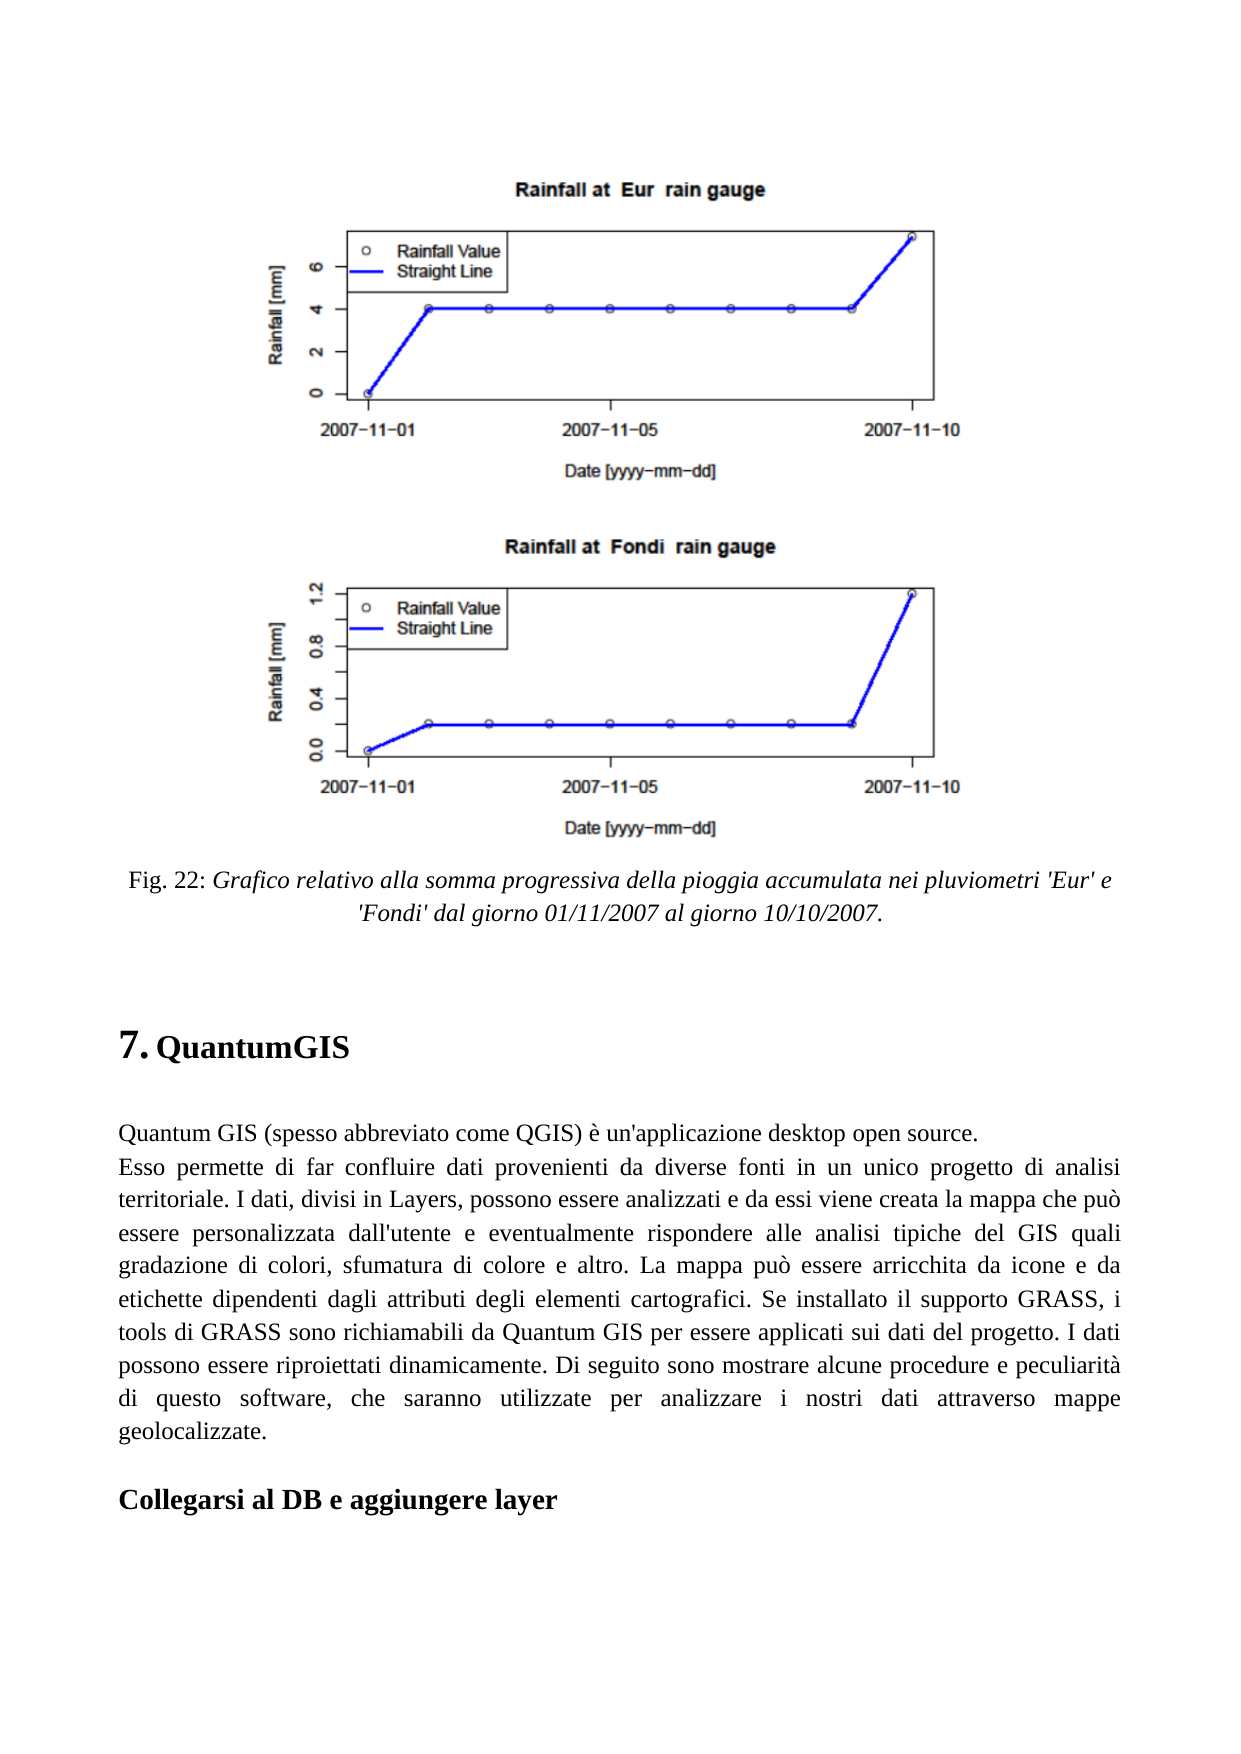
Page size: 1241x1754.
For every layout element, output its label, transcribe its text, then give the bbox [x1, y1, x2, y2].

text Fig. 22: Grafico relativo alla somma progressiva della pioggia accumulata nei pluviometri 'Eur' e 'Fondi' dal giorno 01/11/2007 al giorno 10/10/2007. [118, 865, 1122, 927]
list Esso permette di far confluire dati provenienti da diverse fonti in un unico progetto di analisi territoriale. I dati, divisi in Layers, possono essere analizzati e da essi viene creata la mappa che può essere personalizzata dall'utente e eventualmente rispondere alle analisi tipiche del GIS quali gradazione di colori, sfumatura di colore e altro. La mappa può essere arricchita da icone e da etichette dipendenti dagli attributi degli elementi cartografici. Se installato il supporto GRASS, i tools di GRASS sono richiamabili da Quantum GIS per essere applicati sui dati del progetto. I dati possono essere riproiettati dinamicamente. Di seguito sono mostrare alcune procedure e peculiarità di questo software, che saranno utilizzate per analizzare i nostri dati attraverso mappe geolocalizzate. [118, 1152, 1122, 1444]
list Collegarsi al DB e aggiungere layer [118, 1482, 1122, 1515]
list Quantum GIS (spesso abbreviato come QGIS) è un'applicazione desktop open source. [118, 1118, 1122, 1147]
list QuantumGIS [118, 1019, 1122, 1067]
